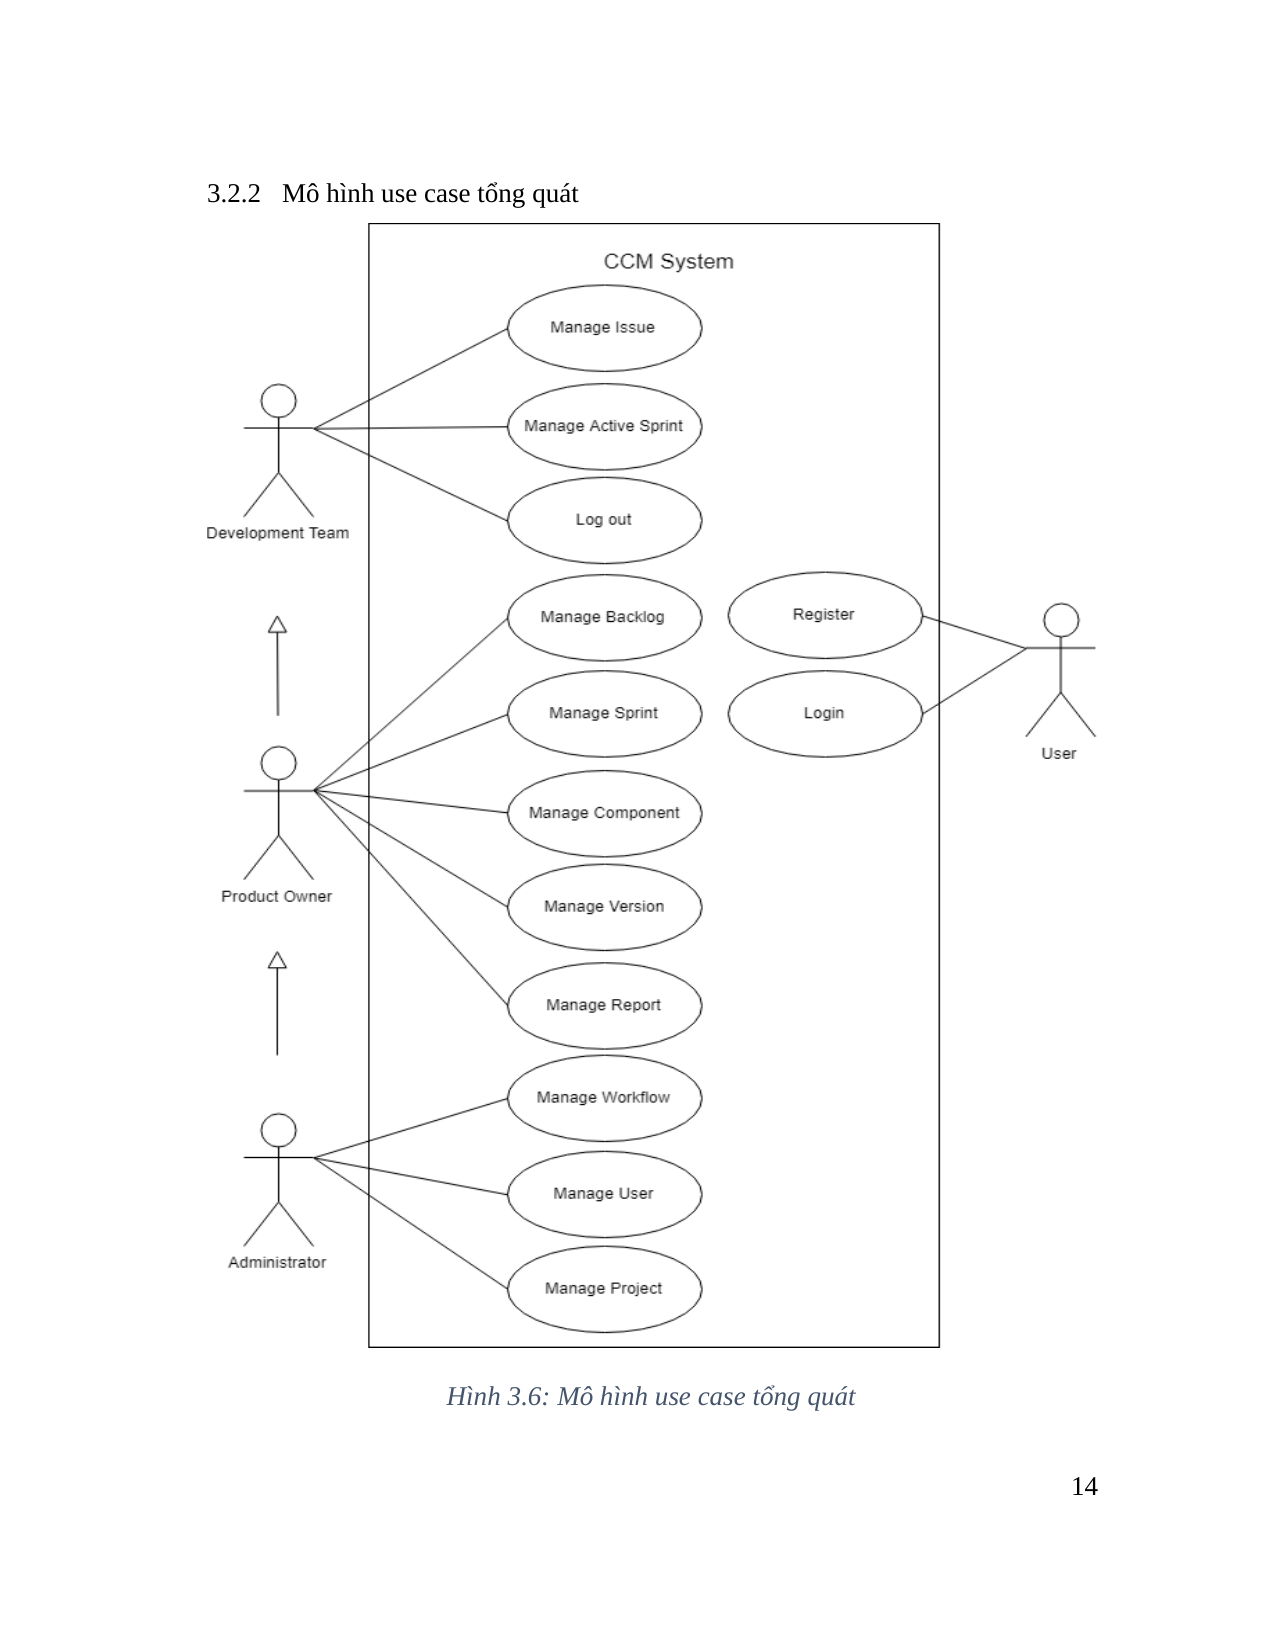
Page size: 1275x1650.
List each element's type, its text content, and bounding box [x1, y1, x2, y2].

picture [206, 223, 1097, 1348]
subtitle Mô hình use case tổng quát [207, 177, 1098, 208]
